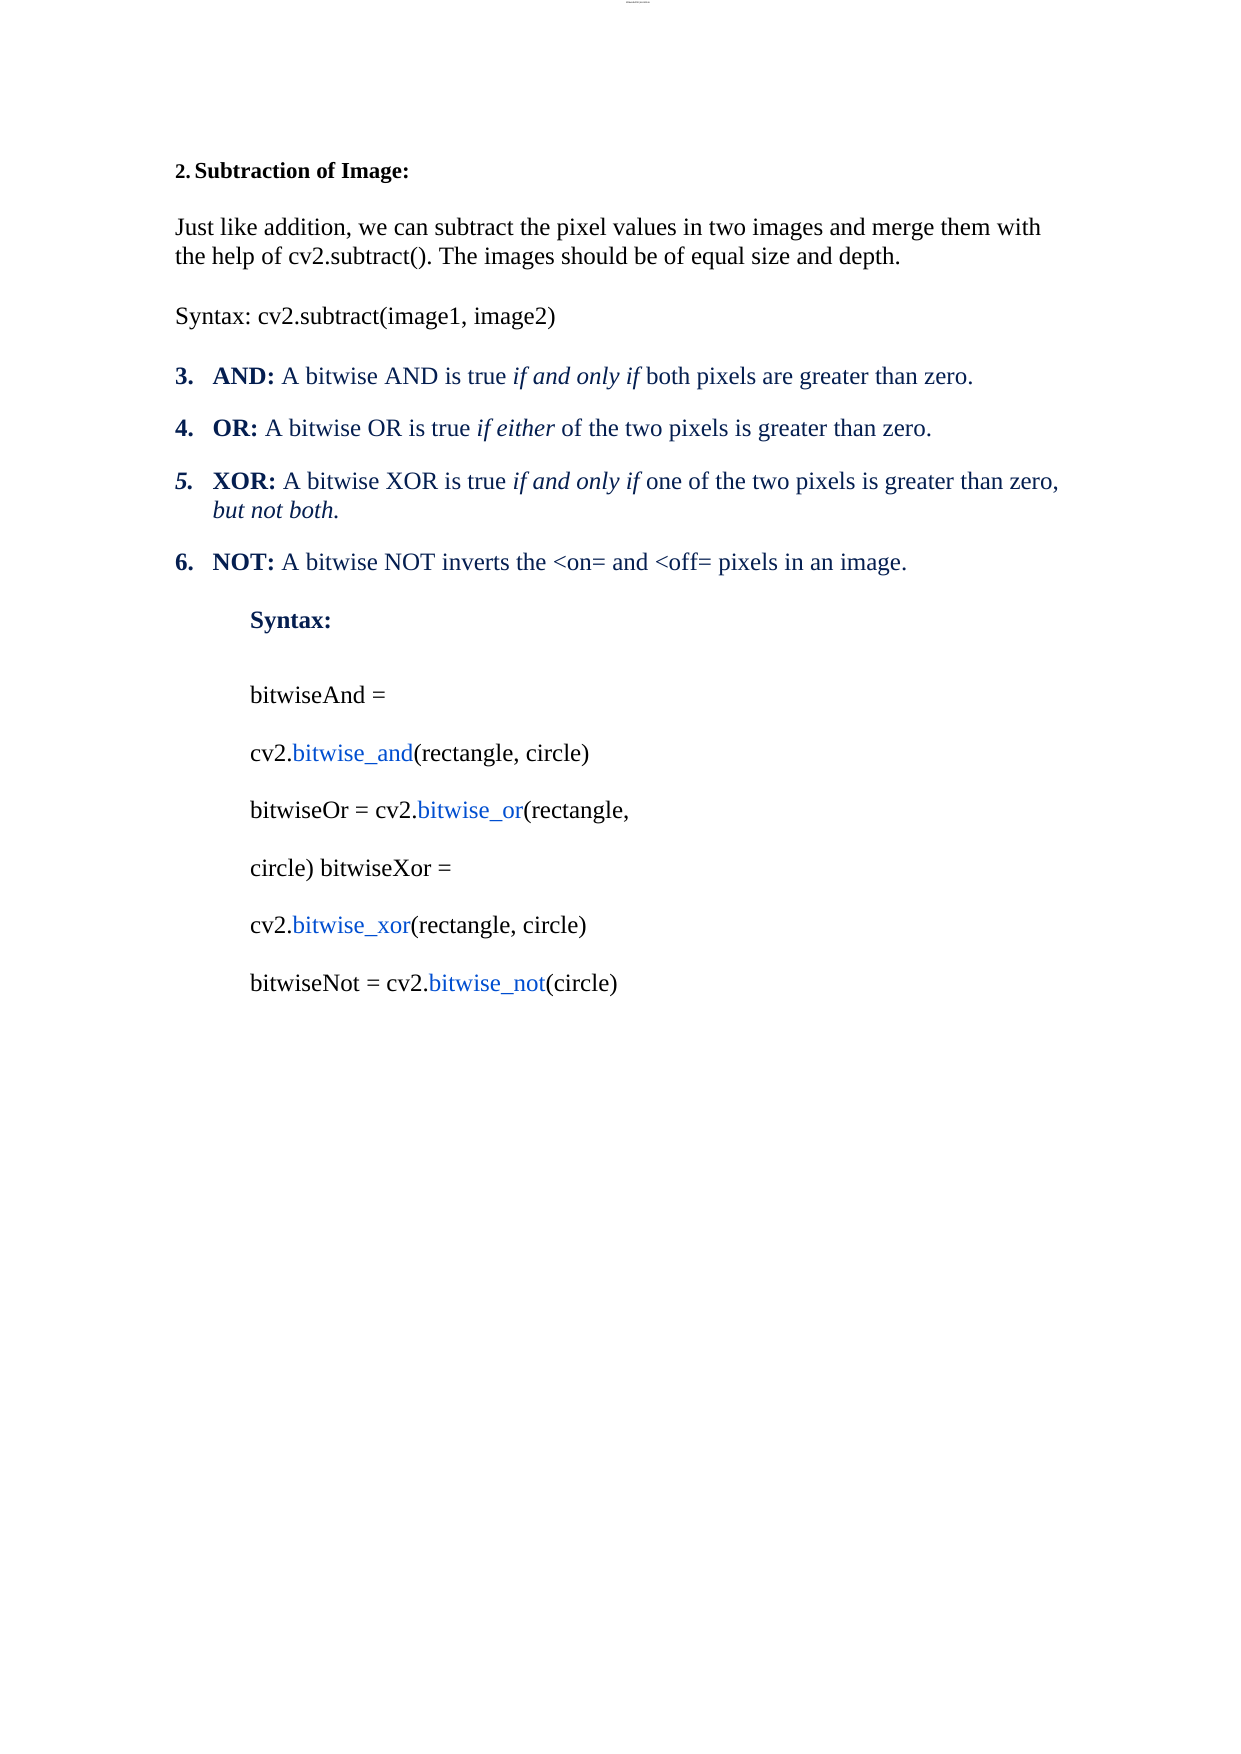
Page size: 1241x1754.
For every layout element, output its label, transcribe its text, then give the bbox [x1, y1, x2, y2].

list OR: A bitwise OR is true if either of the two pixels is greater than zero. [175, 413, 1090, 442]
list XOR: A bitwise XOR is true if and only if one of the two pixels is greater than zero, but not both. [175, 466, 1061, 523]
text Just like addition, we can subtract the pixel values in two images and merge them with the help of cv2.subtract(). The images should be of equal size and depth. [175, 212, 1055, 270]
text bitwiseAnd = cv2.bitwise_and(rectangle, circle) bitwiseOr = cv2.bitwise_or(rectangle, circle) bitwiseXor = cv2.bitwise_xor(rectangle, circle) bitwiseNot = cv2.bitwise_not(circle) [250, 681, 658, 997]
list NOT: A bitwise NOT inverts the <on= and <off= pixels in an image. [175, 547, 1090, 576]
text Syntax: [250, 605, 1090, 634]
list AND: A bitwise AND is true if and only if both pixels are greater than zero. [175, 361, 1090, 390]
list Subtraction of Image: [175, 158, 1090, 184]
text Syntax: cv2.subtract(image1, image2) [175, 301, 1090, 330]
